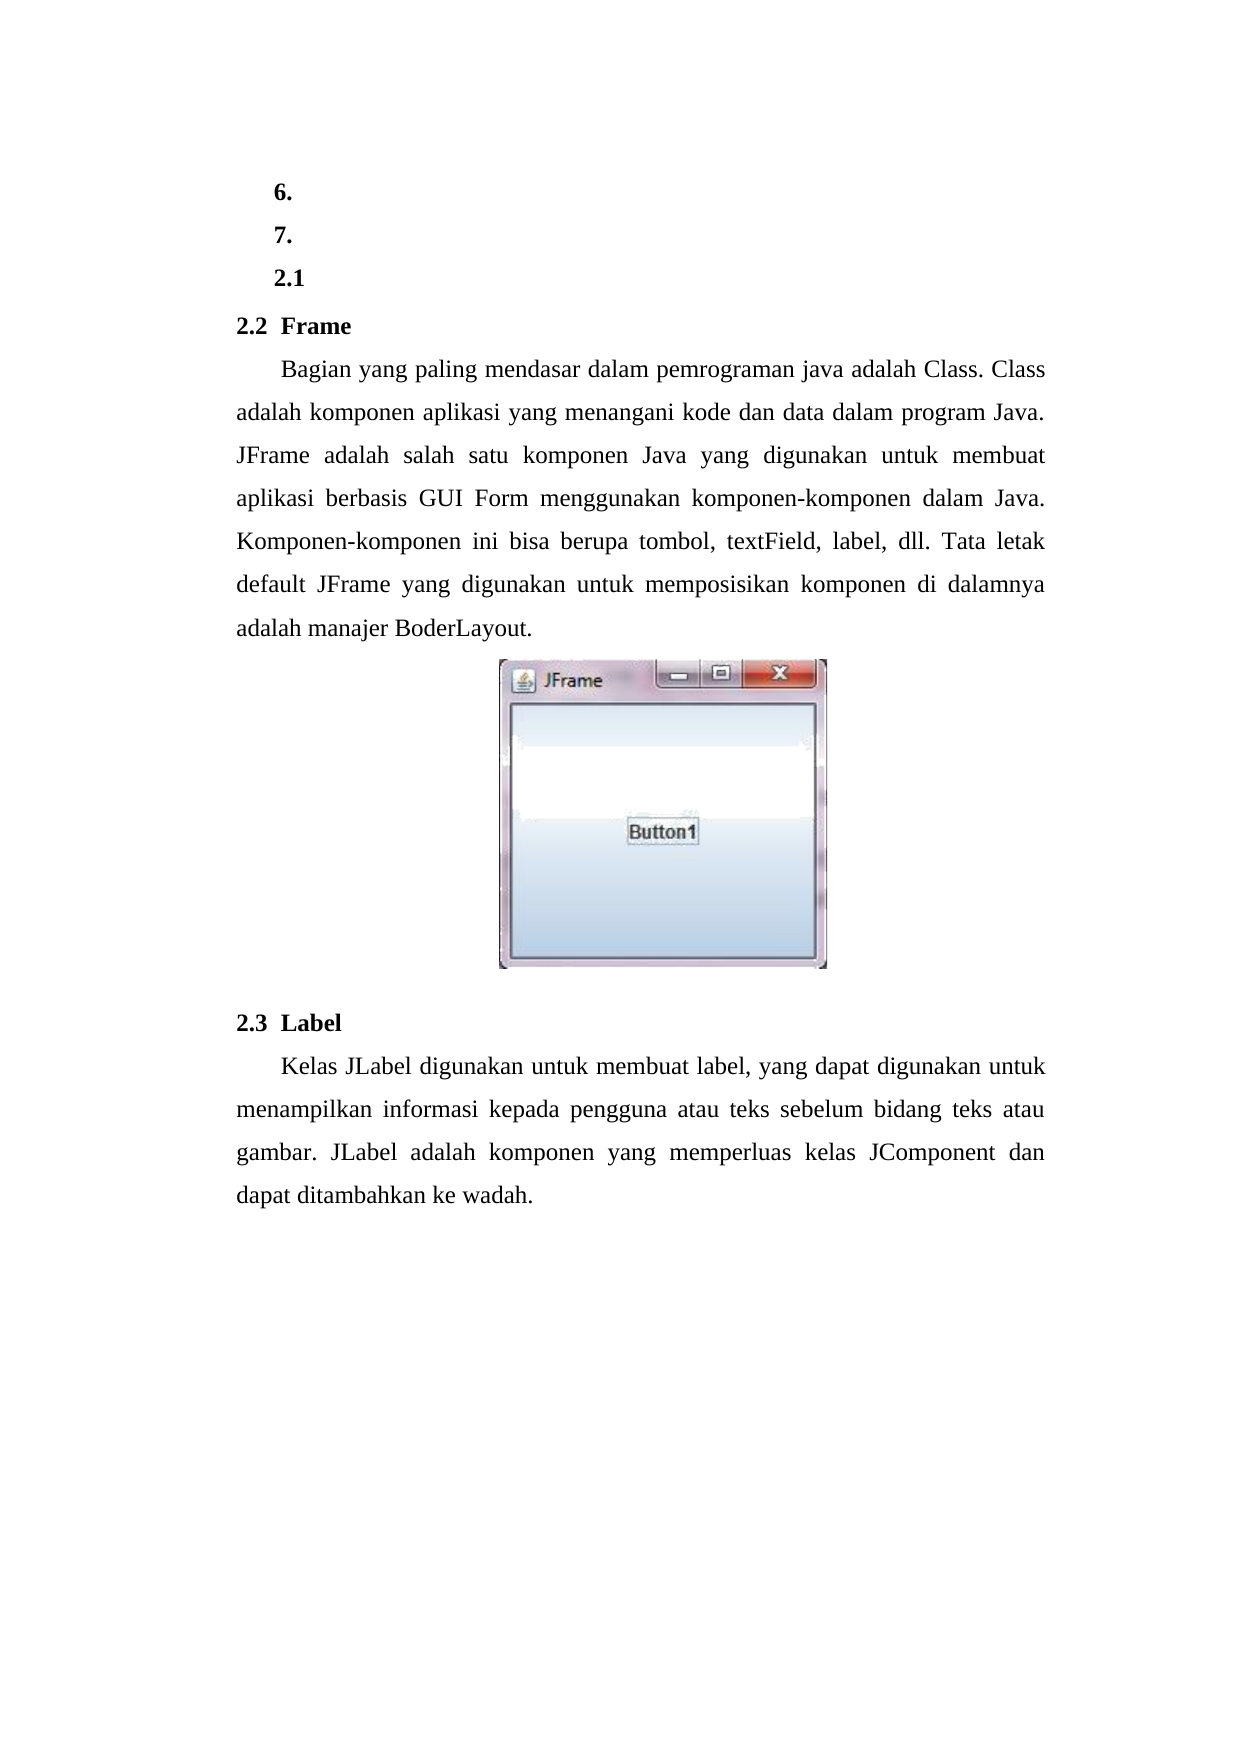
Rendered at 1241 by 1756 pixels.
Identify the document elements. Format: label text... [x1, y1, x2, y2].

subtitle Frame [236, 311, 1063, 339]
text Kelas JLabel digunakan untuk membuat label, yang dapat digunakan untuk menampilkan informasi kepada pengguna atau teks sebelum bidang teks atau gambar. JLabel adalah komponen yang memperluas kelas JComponent dan dapat ditambahkan ke wadah. [236, 1051, 1046, 1209]
text Bagian yang paling mendasar dalam pemrograman java adalah Class. Class adalah komponen aplikasi yang menangani kode dan data dalam program Java. JFrame adalah salah satu komponen Java yang digunakan untuk membuat aplikasi berbasis GUI Form menggunakan komponen-komponen dalam Java. Komponen-komponen ini bisa berupa tombol, textField, label, dll. Tata letak default JFrame yang digunakan untuk memposisikan komponen di dalamnya adalah manajer BoderLayout. [236, 354, 1045, 641]
picture [499, 659, 828, 969]
subtitle Label [236, 1008, 1063, 1037]
